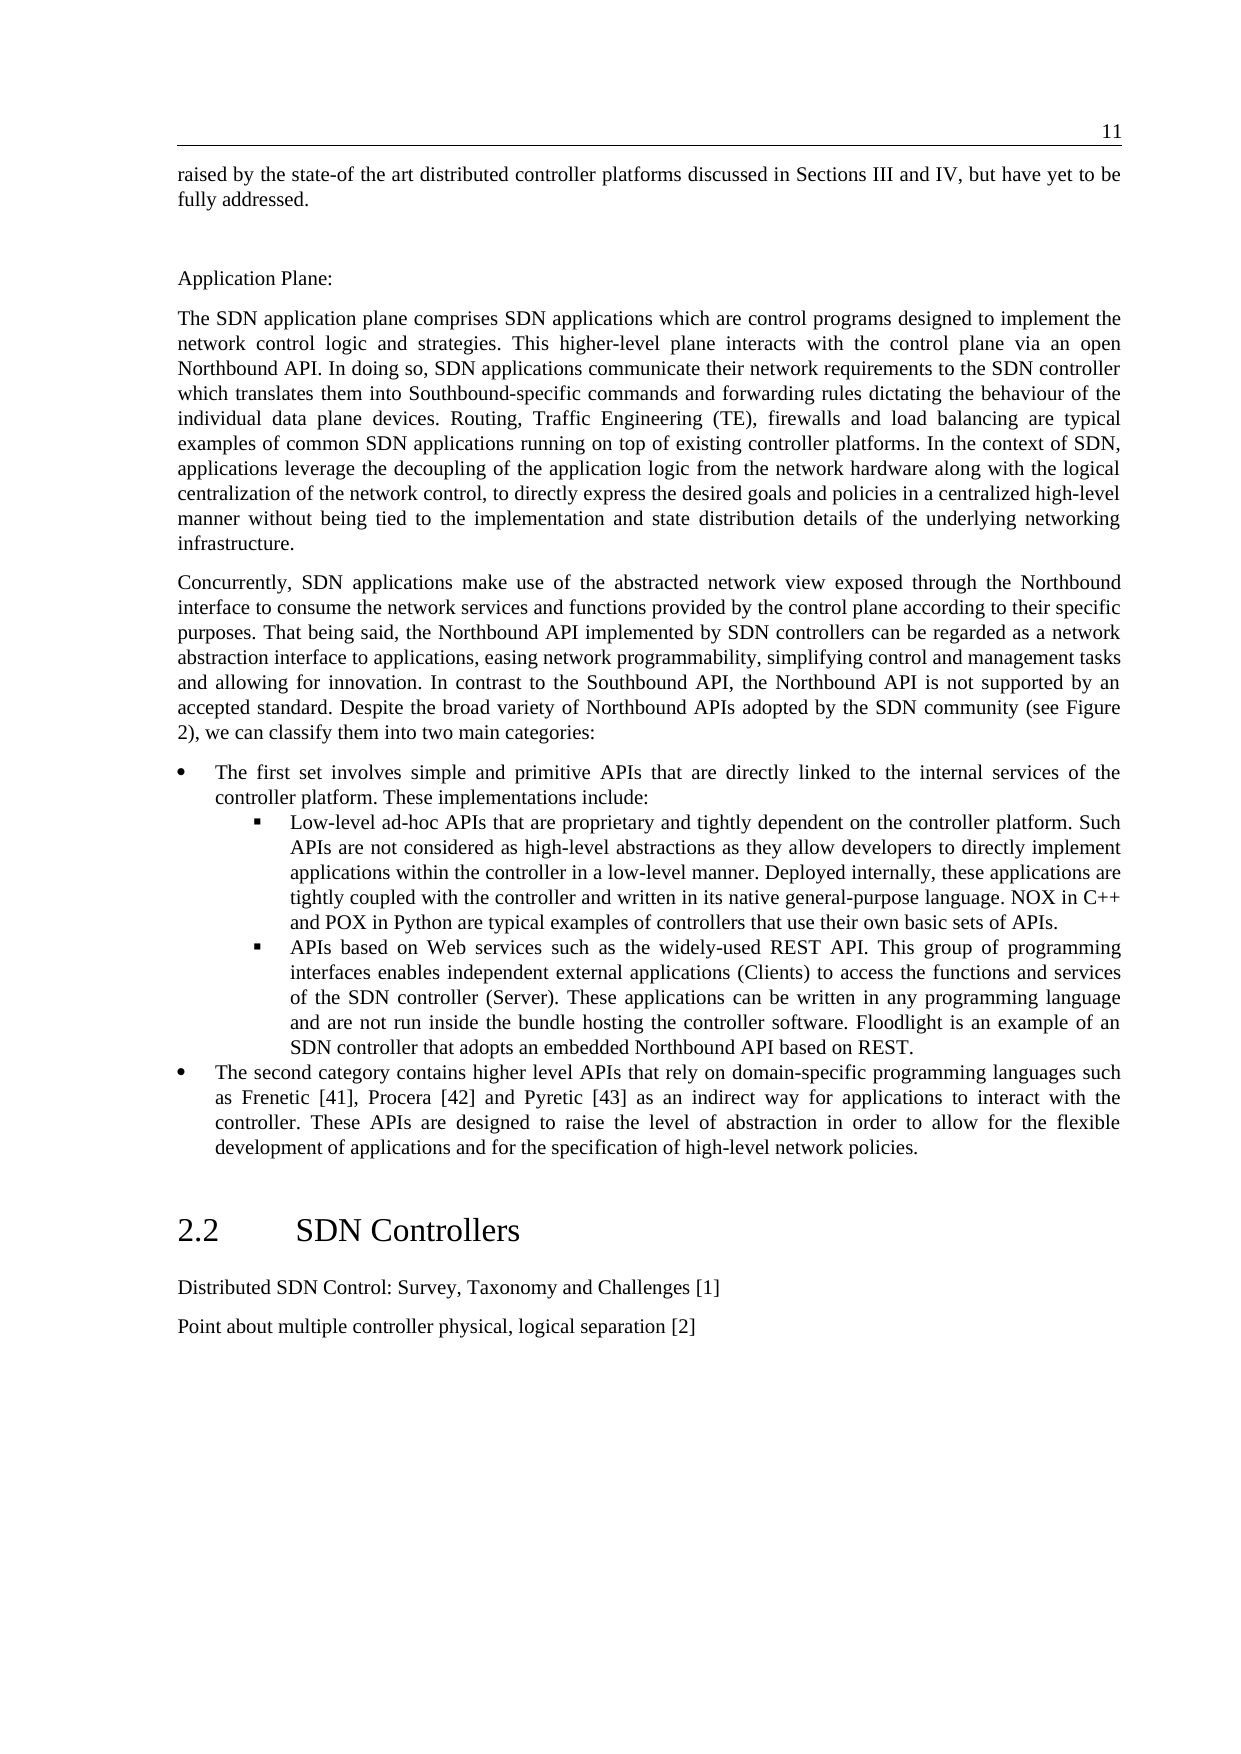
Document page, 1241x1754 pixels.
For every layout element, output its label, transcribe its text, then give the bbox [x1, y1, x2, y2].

text Distributed SDN Control: Survey, Taxonomy and Challenges [177, 1274, 1122, 1299]
text Application Plane: [177, 265, 1122, 290]
text The SDN application plane comprises SDN applications which are control programs designed to implement the network control logic and strategies. This higher-level plane interacts with the control plane via an open Northbound API. In doing so, SDN applications communicate their network requirements to the SDN controller which translates them into Southbound-specific commands and forwarding rules dictating the behaviour of the individual data plane devices. Routing, Traffic Engineering (TE), firewalls and load balancing are typical examples of common SDN applications running on top of existing controller platforms. In the context of SDN, applications leverage the decoupling of the application logic from the network hardware along with the logical centralization of the network control, to directly express the desired goals and policies in a centralized high-level manner without being tied to the implementation and state distribution details of the underlying networking infrastructure. [177, 304, 1122, 554]
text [177, 161, 1122, 211]
list Low-level ad-hoc APIs that are proprietary and tightly dependent on the controller platform. Such APIs are not considered as high-level abstractions as they allow developers to directly implement applications within the controller in a low-level manner. Deployed internally, these applications are tightly coupled with the controller and written in its native general-purpose language. NOX in C++ and POX in Python are typical examples of controllers that use their own basic sets of APIs. [252, 809, 1122, 934]
list The second category contains higher level APIs that rely on domain-specific programming languages such as Frenetic [41], Procera [42] and Pyretic [43] as an indirect way for applications to interact with the controller. These APIs are designed to raise the level of abstraction in order to allow for the flexible development of applications and for the specification of high-level network policies. [177, 1059, 1122, 1159]
text Point about multiple controller physical, logical separation [177, 1313, 1122, 1338]
text Concurrently, SDN applications make use of the abstracted network view exposed through the Northbound interface to consume the network services and functions provided by the control plane according to their specific purposes. That being said, the Northbound API implemented by SDN controllers can be regarded as a network abstraction interface to applications, easing network programmability, simplifying control and management tasks and allowing for innovation. In contrast to the Southbound API, the Northbound API is not supported by an accepted standard. Despite the broad variety of Northbound APIs adopted by the SDN community (see Figure 2), we can classify them into two main categories: [177, 569, 1122, 744]
subtitle SDN Controllers [177, 1209, 1122, 1249]
list The first set involves simple and primitive APIs that are directly linked to the internal services of the controller platform. These implementations include: [177, 759, 1122, 809]
list APIs based on Web services such as the widely-used REST API. This group of programming interfaces enables independent external applications (Clients) to access the functions and services of the SDN controller (Server). These applications can be written in any programming language and are not run inside the bundle hosting the controller software. Floodlight is an example of an SDN controller that adopts an embedded Northbound API based on REST. [252, 934, 1122, 1059]
